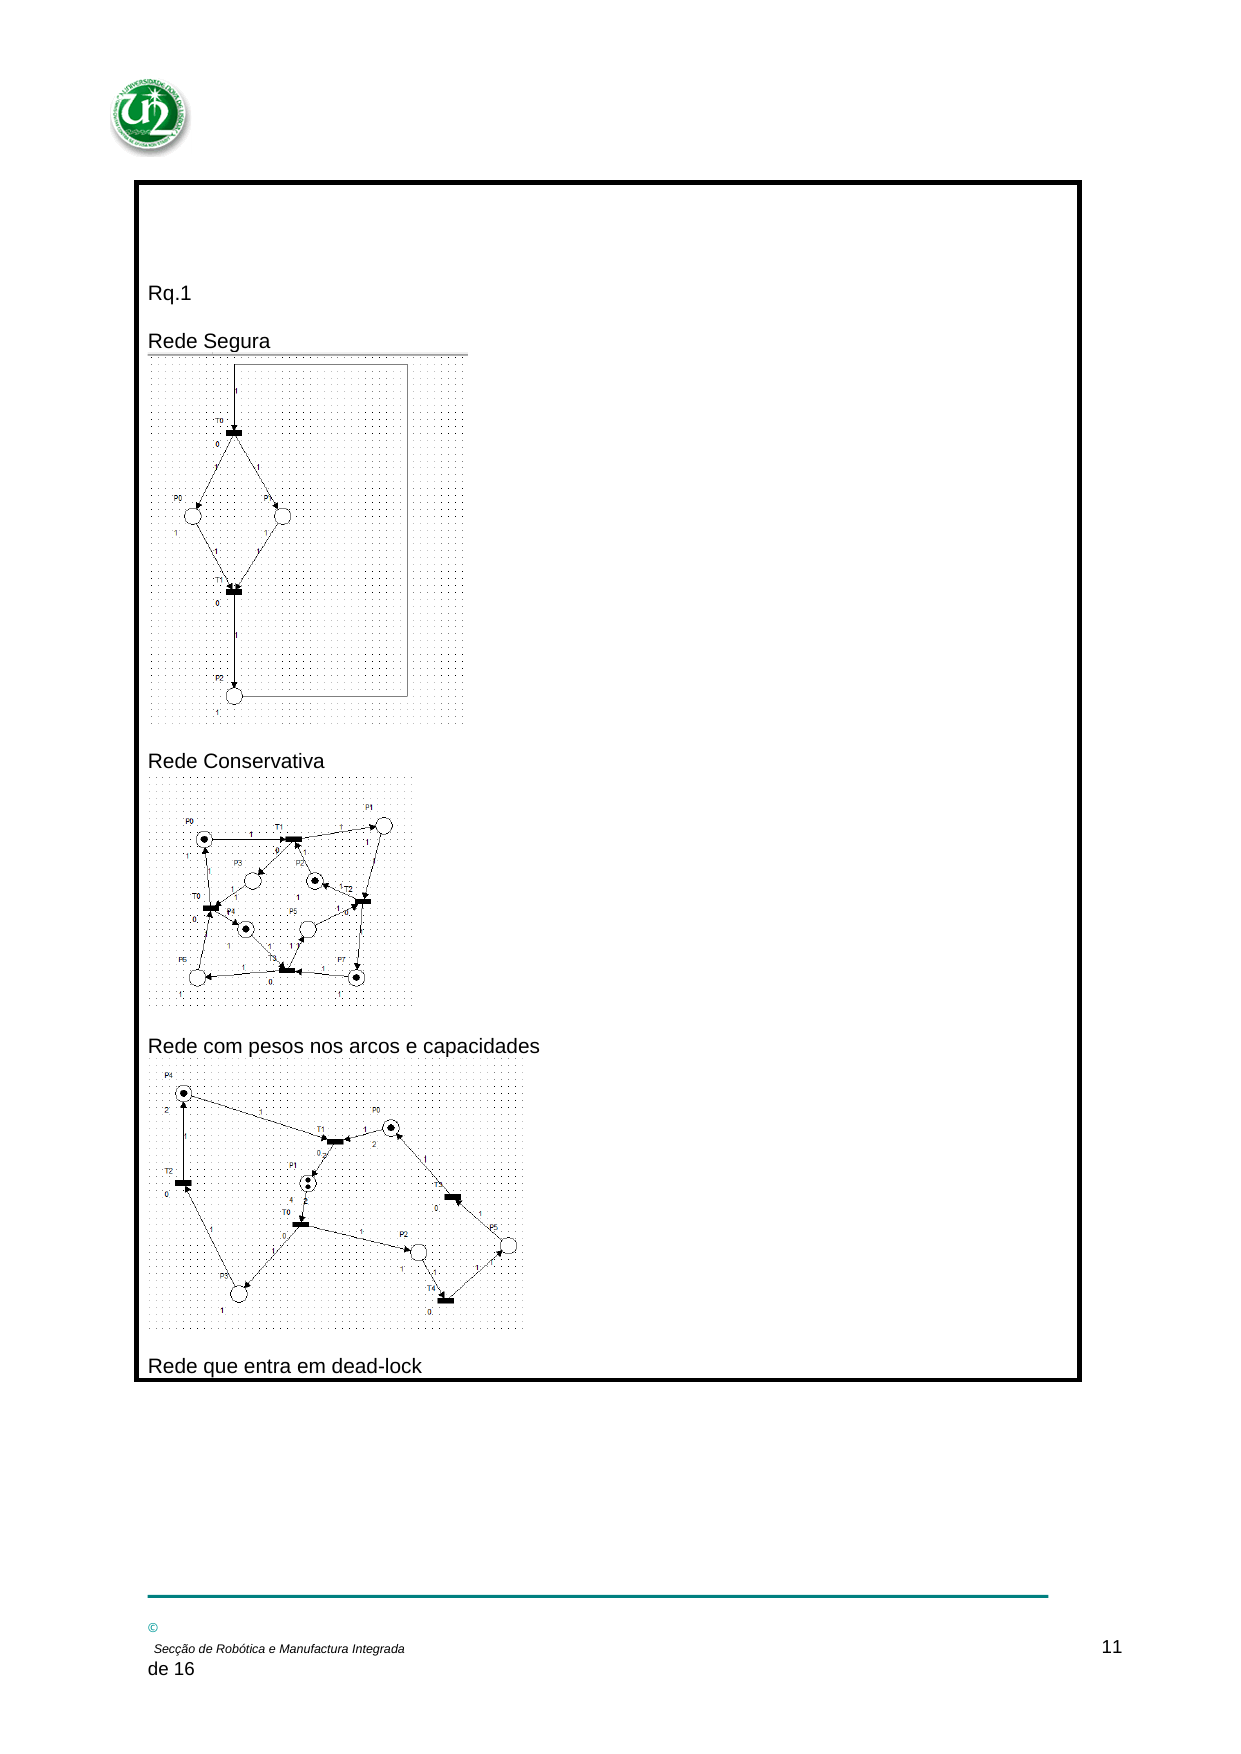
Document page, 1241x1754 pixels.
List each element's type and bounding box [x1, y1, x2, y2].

picture [147, 772, 417, 1010]
picture [147, 352, 468, 725]
picture [147, 1057, 529, 1330]
table_header [139, 185, 1077, 1378]
